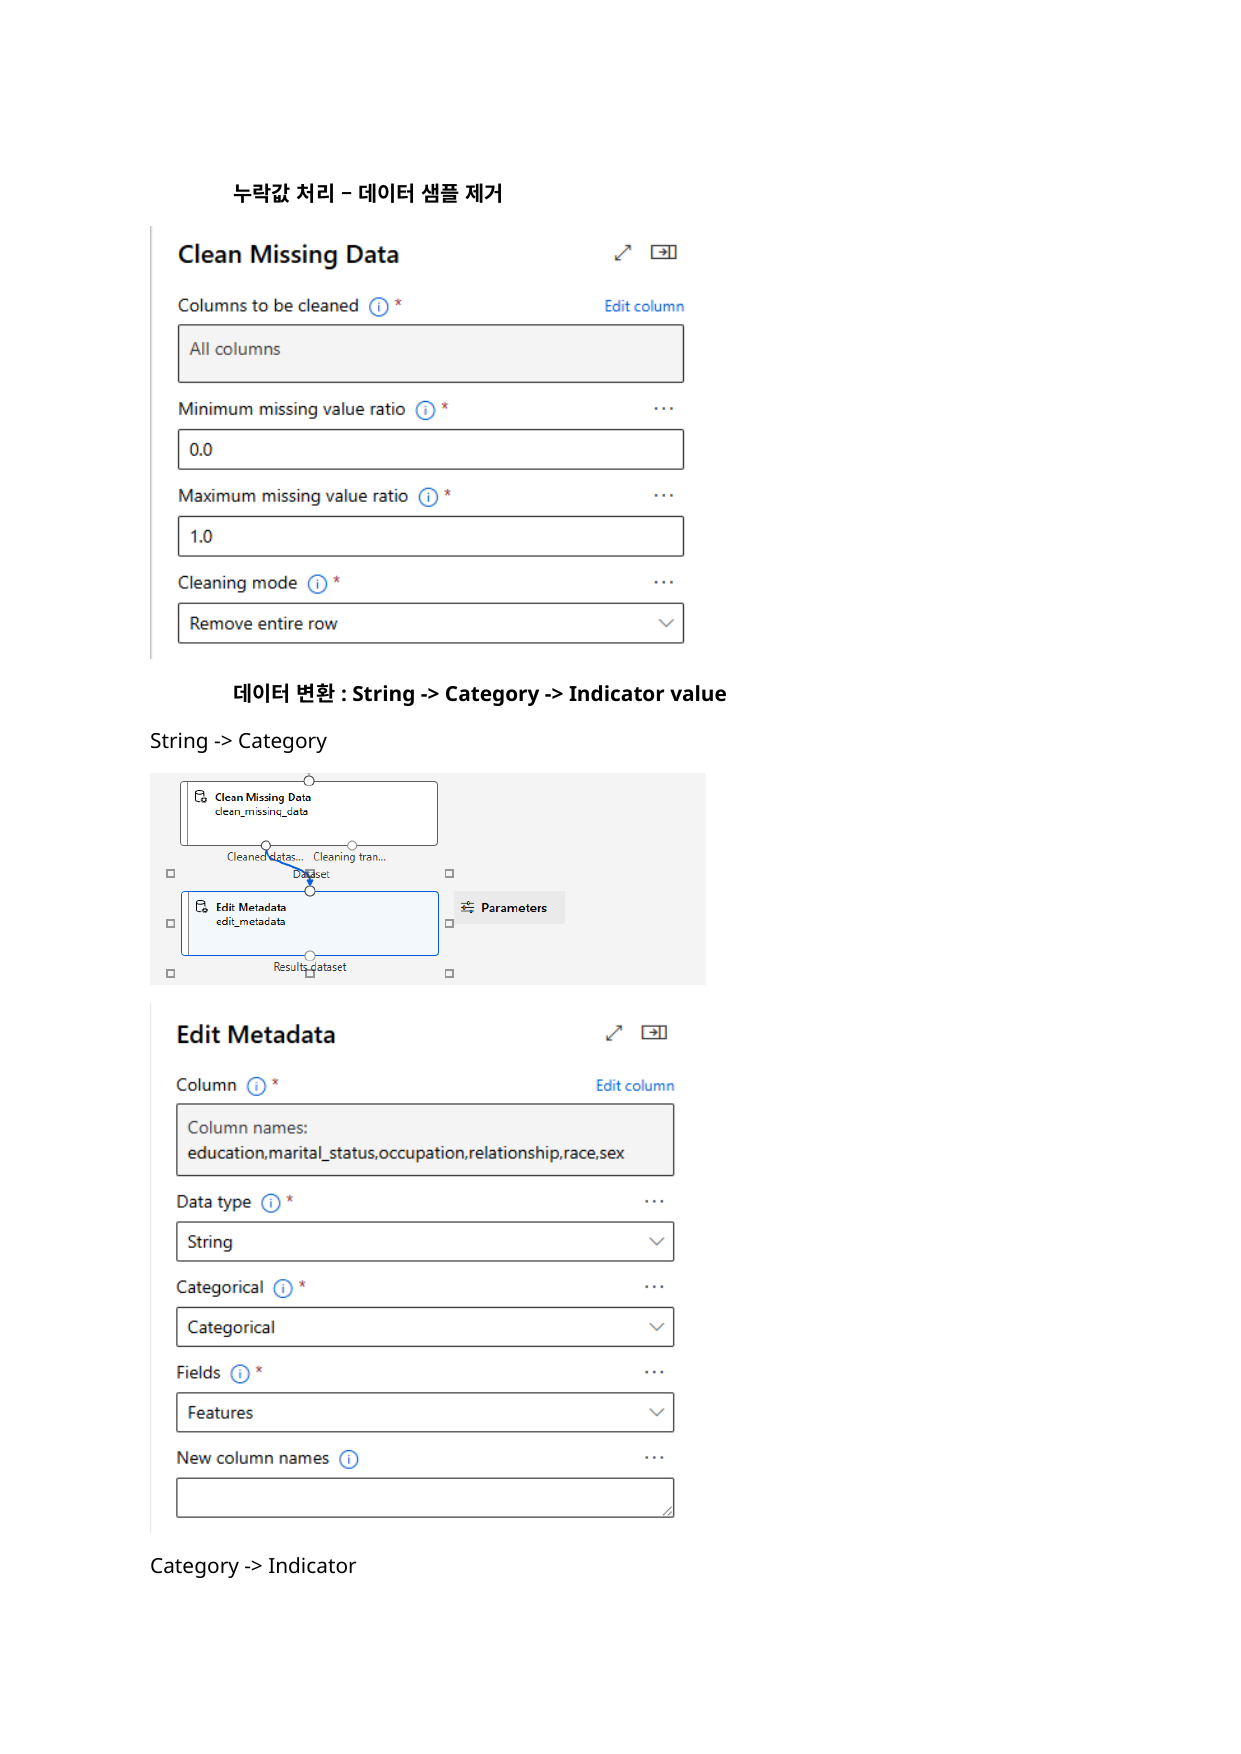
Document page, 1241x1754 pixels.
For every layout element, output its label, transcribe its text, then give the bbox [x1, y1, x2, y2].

subtitle 누락값 처리 – 데이터 샘플 제거 [233, 177, 1090, 207]
picture [150, 226, 697, 659]
picture [150, 773, 706, 985]
text String -> Category [150, 727, 1090, 755]
picture [150, 1003, 692, 1533]
text Category -> Indicator [150, 1551, 1090, 1580]
subtitle 데이터 변환 : String -> Category -> Indicator value [233, 677, 1090, 707]
